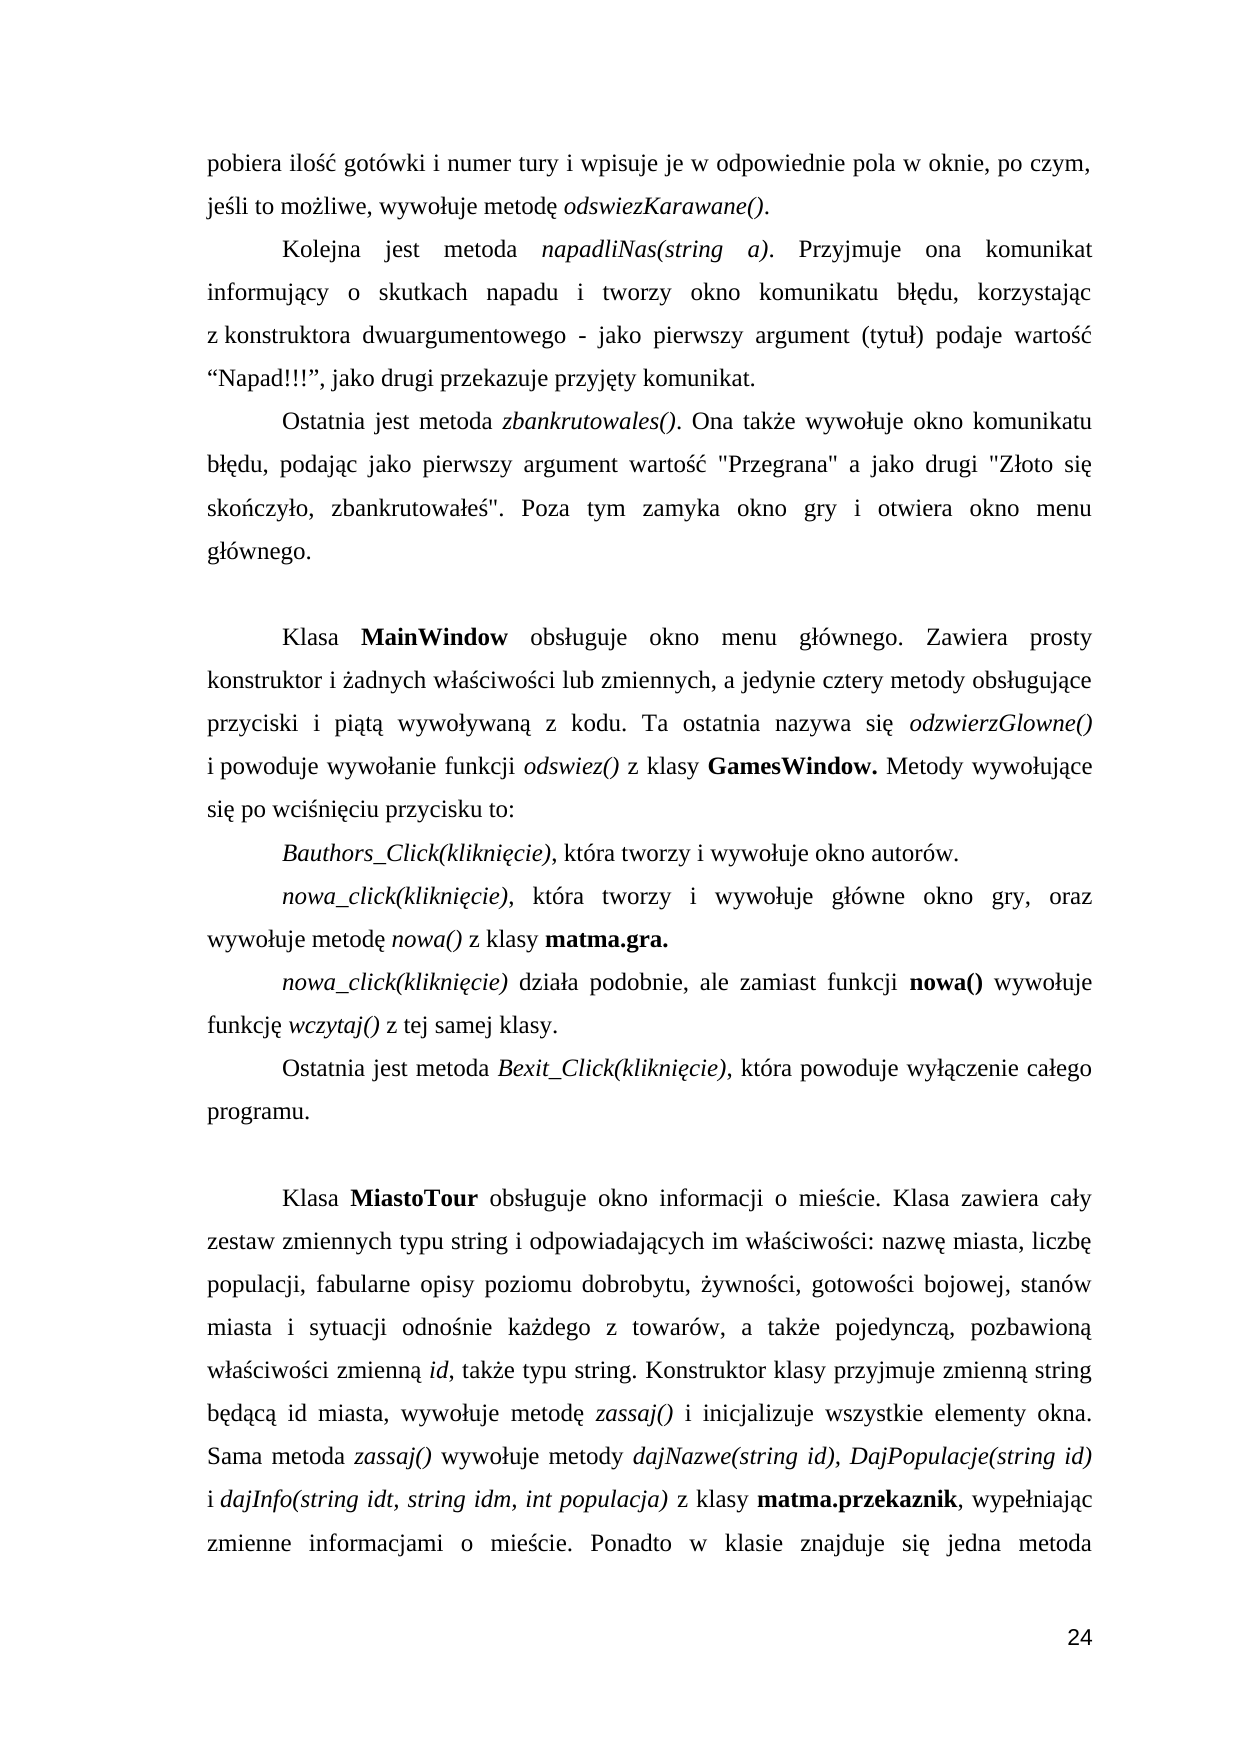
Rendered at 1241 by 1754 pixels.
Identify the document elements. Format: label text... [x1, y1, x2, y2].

text Klasa MainWindow obsługuje okno menu głównego. Zawiera prosty konstruktor i żadnych właściwości lub zmiennych, a jedynie cztery metody obsługujące przyciski i piątą wywoływaną z kodu. Ta ostatnia nazywa się odzwierzGlowne() i powoduje wywołanie funkcji odswiez() z klasy GamesWindow. Metody wywołujące się po wciśnięciu przycisku to: [207, 622, 1092, 823]
text nowa_click(kliknięcie) działa podobnie, ale zamiast funkcji nowa() wywołuje funkcję wczytaj() z tej samej klasy. [207, 967, 1092, 1039]
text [207, 1183, 1092, 1556]
text Kolejna jest metoda napadliNas(string a). Przyjmuje ona komunikat informujący o skutkach napadu i tworzy okno komunikatu błędu, korzystając z konstruktora dwuargumentowego - jako pierwszy argument (tytuł) podaje wartość “Napad!!!”, jako drugi przekazuje przyjęty komunikat. [207, 234, 1092, 392]
text Ostatnia jest metoda zbankrutowales(). Ona także wywołuje okno komunikatu błędu, podając jako pierwszy argument wartość "Przegrana" a jako drugi "Złoto się skończyło, zbankrutowałeś". Poza tym zamyka okno gry i otwiera okno menu głównego. [207, 406, 1092, 564]
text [207, 148, 1092, 219]
text Ostatnia jest metoda Bexit_Click(kliknięcie), która powoduje wyłączenie całego programu. [207, 1053, 1092, 1125]
text Bauthors_Click(kliknięcie), która tworzy i wywołuje okno autorów. [207, 838, 1092, 866]
text nowa_click(kliknięcie), która tworzy i wywołuje główne okno gry, oraz wywołuje metodę nowa() z klasy matma.gra. [207, 881, 1092, 953]
